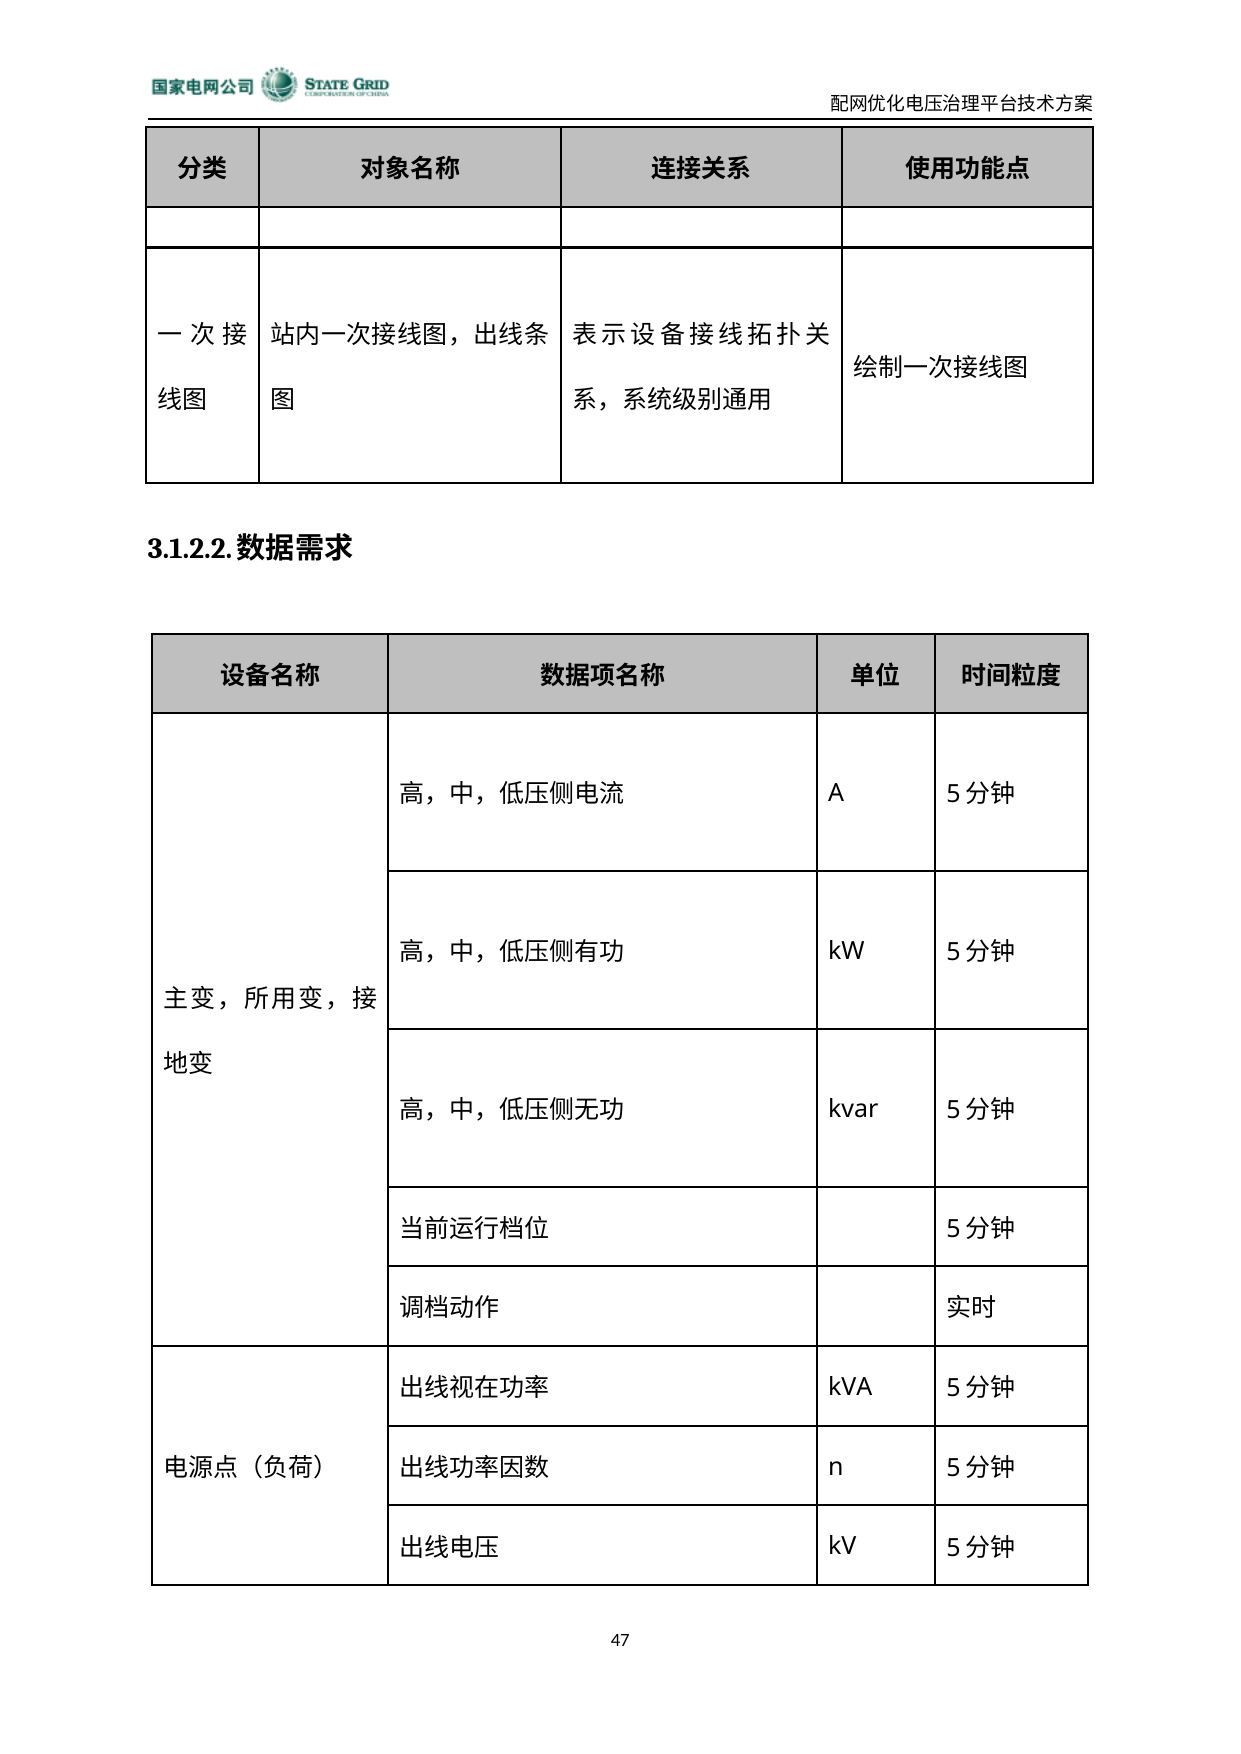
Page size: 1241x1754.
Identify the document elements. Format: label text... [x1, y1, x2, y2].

table_cell 5分钟 [936, 1506, 1087, 1584]
table_header 时间粒度 [936, 635, 1087, 712]
table_cell kvar [818, 1030, 934, 1186]
table_header 设备名称 [153, 635, 387, 712]
table_cell kV [818, 1506, 934, 1584]
table_cell [818, 1267, 934, 1345]
table_cell [260, 208, 560, 246]
table_cell kVA [818, 1347, 934, 1424]
table_cell 调档动作 [389, 1267, 816, 1345]
table_cell 5分钟 [936, 714, 1087, 870]
subtitle 数据需求 [148, 513, 1092, 578]
table_header 单位 [818, 635, 934, 712]
table_cell 出线电压 [389, 1506, 816, 1584]
table_cell 实时 [936, 1267, 1087, 1345]
table_cell 主变，所用变，接地变 [153, 714, 387, 1345]
table_cell 绘制一次接线图 [843, 249, 1092, 482]
table_cell 高，中，低压侧有功 [389, 872, 816, 1028]
table_header 数据项名称 [389, 635, 816, 712]
table_cell 出线功率因数 [389, 1427, 816, 1504]
table_cell 表示设备接线拓扑关系，系统级别通用 [562, 249, 841, 482]
table_cell 5分钟 [936, 1347, 1087, 1424]
table_header 对象名称 [260, 128, 560, 206]
table_cell [818, 1188, 934, 1265]
table_cell 电源点（负荷） [153, 1347, 387, 1584]
table_cell 5分钟 [936, 1030, 1087, 1186]
table_cell kW [818, 872, 934, 1028]
table_cell 当前运行档位 [389, 1188, 816, 1265]
table_header 连接关系 [562, 128, 841, 206]
table_header 使用功能点 [843, 128, 1092, 206]
table_cell 站内一次接线图，出线条图 [260, 249, 560, 482]
table_cell 5分钟 [936, 1188, 1087, 1265]
table_cell 高，中，低压侧电流 [389, 714, 816, 870]
table_cell [562, 208, 841, 246]
table_cell 出线视在功率 [389, 1347, 816, 1424]
table_cell 5分钟 [936, 872, 1087, 1028]
table_cell 5分钟 [936, 1427, 1087, 1504]
table_header 分类 [147, 128, 258, 206]
table_cell 一次接线图 [147, 249, 258, 482]
table_cell A [818, 714, 934, 870]
table_cell n [818, 1427, 934, 1504]
table_cell 高，中，低压侧无功 [389, 1030, 816, 1186]
